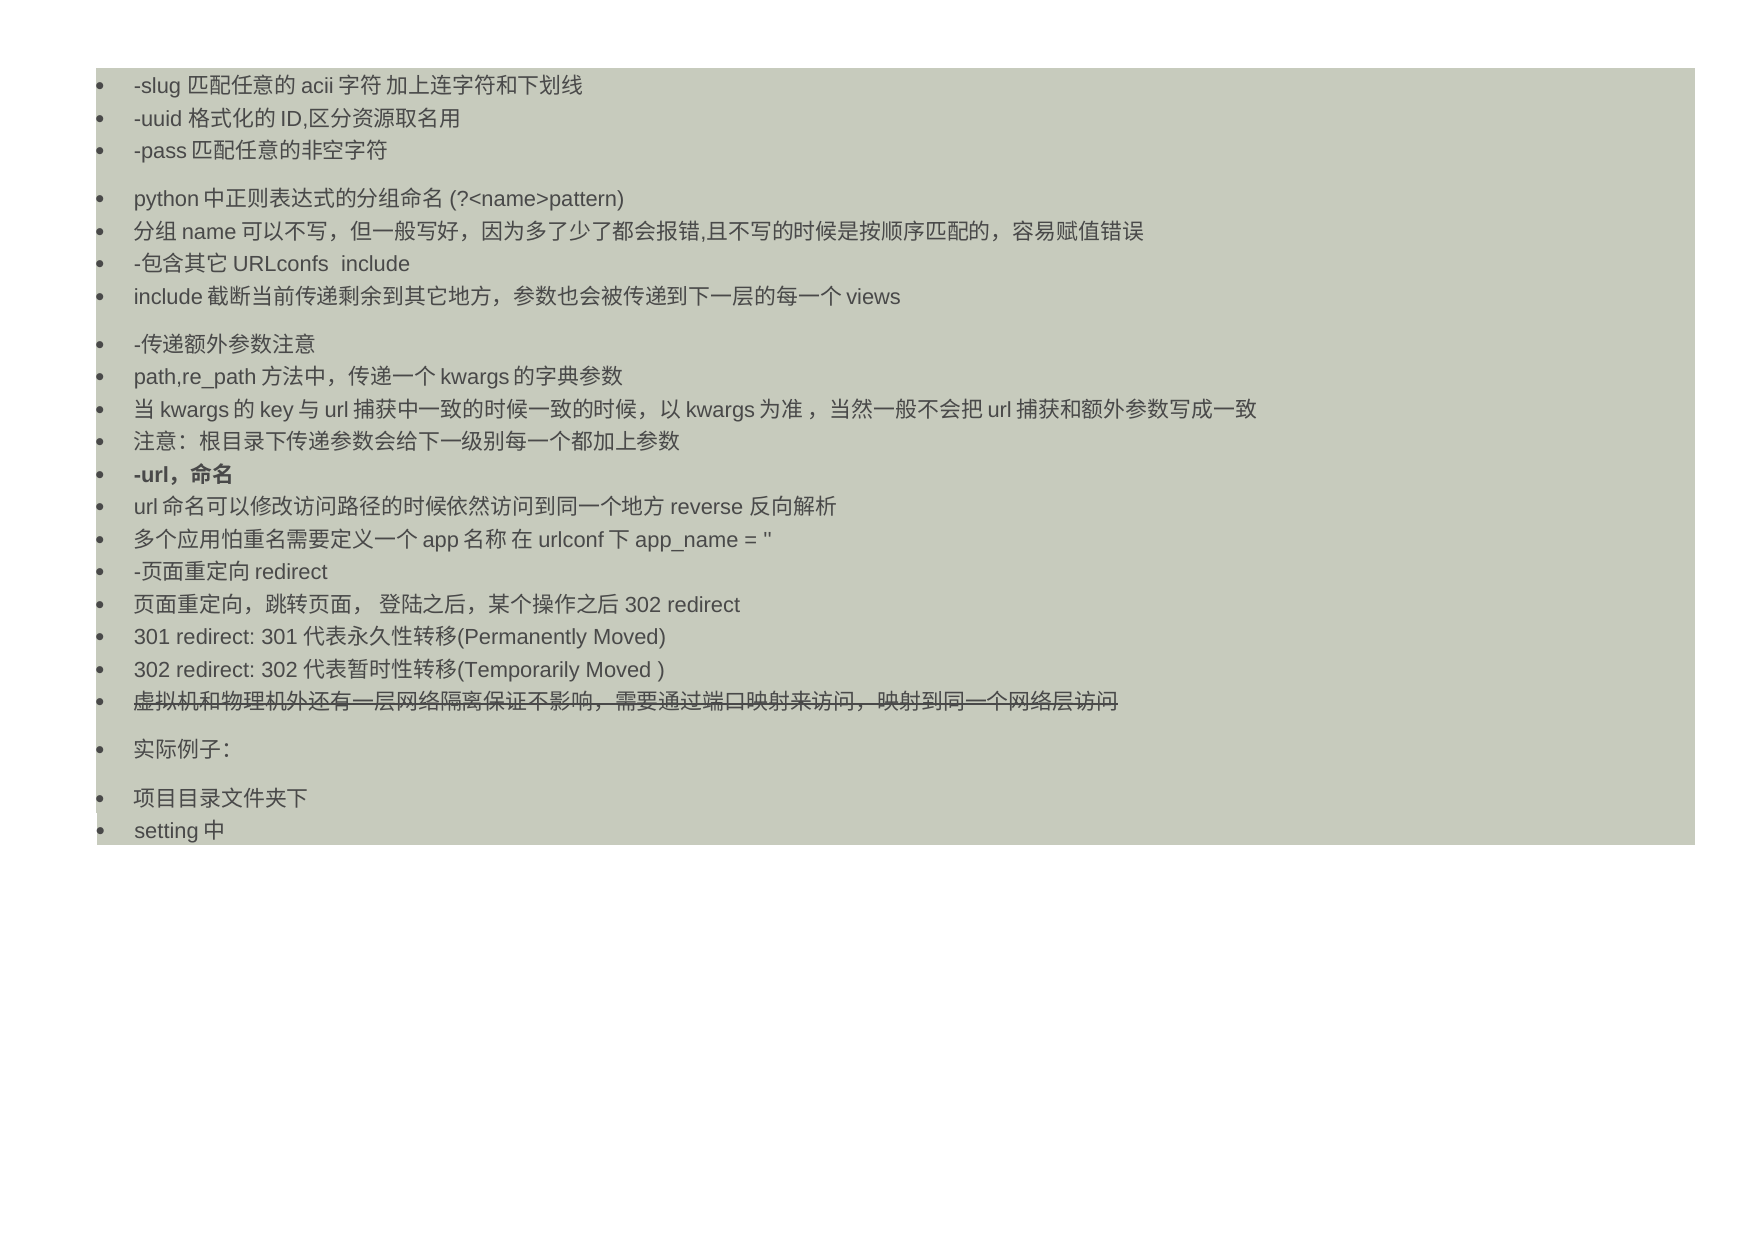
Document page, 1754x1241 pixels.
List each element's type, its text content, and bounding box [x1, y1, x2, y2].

list -页面重定向redirect [96, 554, 1695, 586]
list 301 redirect: 301 代表永久性转移(Permanently Moved) [96, 619, 1695, 651]
list -slug 匹配任意的acii字符 加上连字符和下划线 [96, 68, 1695, 100]
list include截断当前传递剩余到其它地方，参数也会被传递到下一层的每一个views [96, 278, 1695, 311]
list python中正则表达式的分组命名 (?<name>pattern) [96, 181, 1695, 213]
list -uuid 格式化的ID,区分资源取名用 [96, 100, 1695, 133]
list path,re_path方法中，传递一个kwargs的字典参数 [96, 359, 1695, 391]
list 多个应用怕重名需要定义一个app名称 在urlconf下 app_name = '' [96, 521, 1695, 554]
list setting中 [97, 813, 1695, 845]
list 注意：根目录下传递参数会给下一级别每一个都加上参数 [96, 424, 1695, 456]
list 项目目录文件夹下 [96, 780, 1695, 813]
list -url，命名 [96, 456, 1695, 489]
list url命名可以修改访问路径的时候依然访问到同一个地方 reverse 反向解析 [96, 489, 1695, 521]
list -pass匹配任意的非空字符 [96, 133, 1695, 165]
list -传递额外参数注意 [96, 326, 1695, 359]
list -包含其它URLconfs include [96, 246, 1695, 278]
list 分组name可以不写，但一般写好，因为多了少了都会报错,且不写的时候是按顺序匹配的，容易赋值错误 [96, 213, 1695, 246]
list 虚拟机和物理机外还有一层网络隔离保证不影响，需要通过端口映射来访问，映射到同一个网络层访问 [96, 684, 1695, 716]
list 302 redirect: 302 代表暂时性转移(Temporarily Moved ) [96, 651, 1695, 684]
list 当kwargs的key与url捕获中一致的时候一致的时候，以kwargs为准 ，当然一般不会把url捕获和额外参数写成一致 [96, 391, 1695, 424]
subtitle 实际例子： [96, 732, 1695, 764]
list 页面重定向，跳转页面， 登陆之后，某个操作之后 302 redirect [96, 586, 1695, 619]
